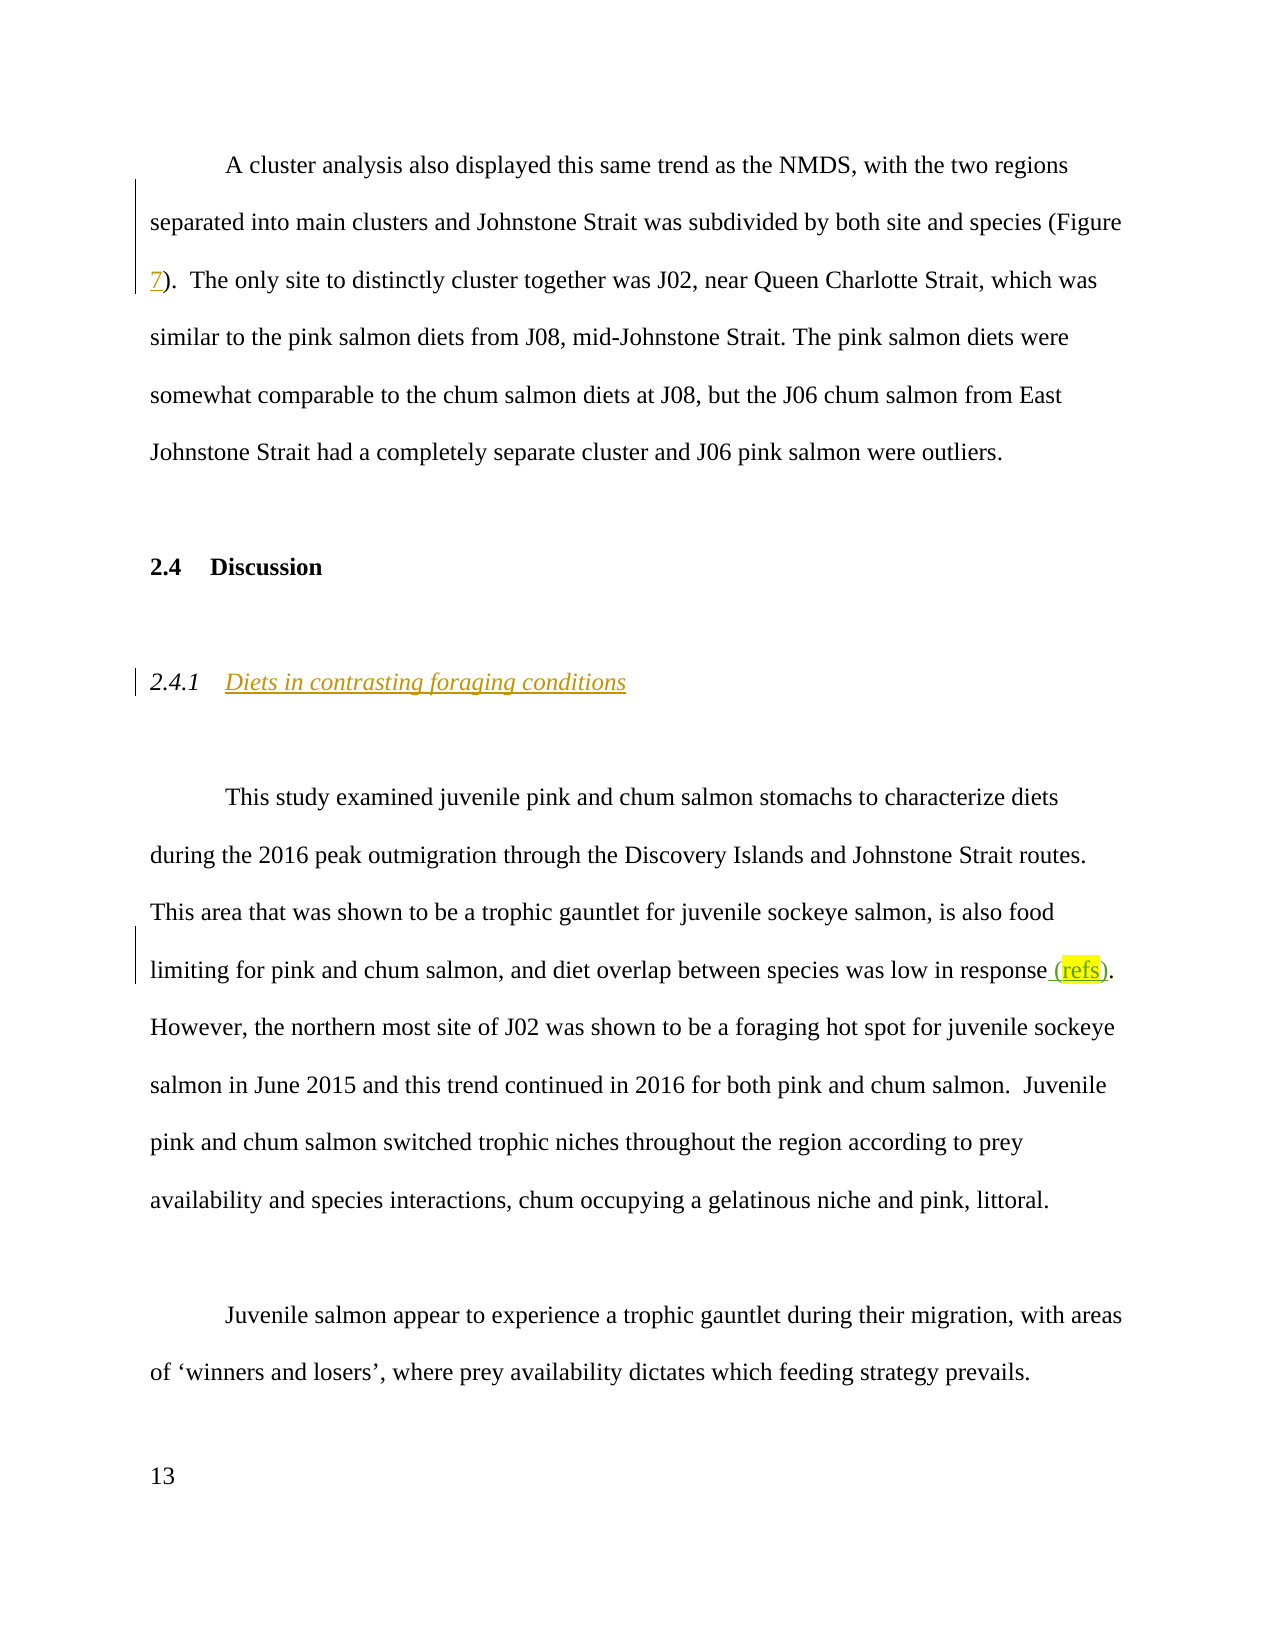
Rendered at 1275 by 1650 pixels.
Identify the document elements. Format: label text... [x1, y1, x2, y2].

text Juvenile salmon appear to experience a trophic gauntlet during their migration, with areas of ‘winners and losers’, where prey availability dictates which feeding strategy prevails. [150, 1300, 1125, 1386]
text A cluster analysis also displayed this same trend as the NMDS, with the two regions separated into main clusters and Johnstone Strait was subdivided by both site and species (Figure ). The only site to distinctly cluster together was J02, near Queen Charlotte Strait, which was similar to the pink salmon diets from J08, mid-Johnstone Strait. The pink salmon diets were somewhat comparable to the chum salmon diets at J08, but the J06 chum salmon from East Johnstone Strait had a completely separate cluster and J06 pink salmon were outliers. [150, 150, 1125, 466]
subtitle Discussion [150, 552, 1125, 581]
text This study examined juvenile pink and chum salmon stomachs to characterize diets during the 2016 peak outmigration through the Discovery Islands and Johnstone Strait routes. This area that was shown to be a trophic gauntlet for juvenile sockeye salmon, is also food limiting for pink and chum salmon, and diet overlap between species was low in response. However, the northern most site of J02 was shown to be a foraging hot spot for juvenile sockeye salmon in June 2015 and this trend continued in 2016 for both pink and chum salmon. Juvenile pink and chum salmon switched trophic niches throughout the region according to prey availability and species interactions, chum occupying a gelatinous niche and pink, littoral. [150, 782, 1125, 1214]
